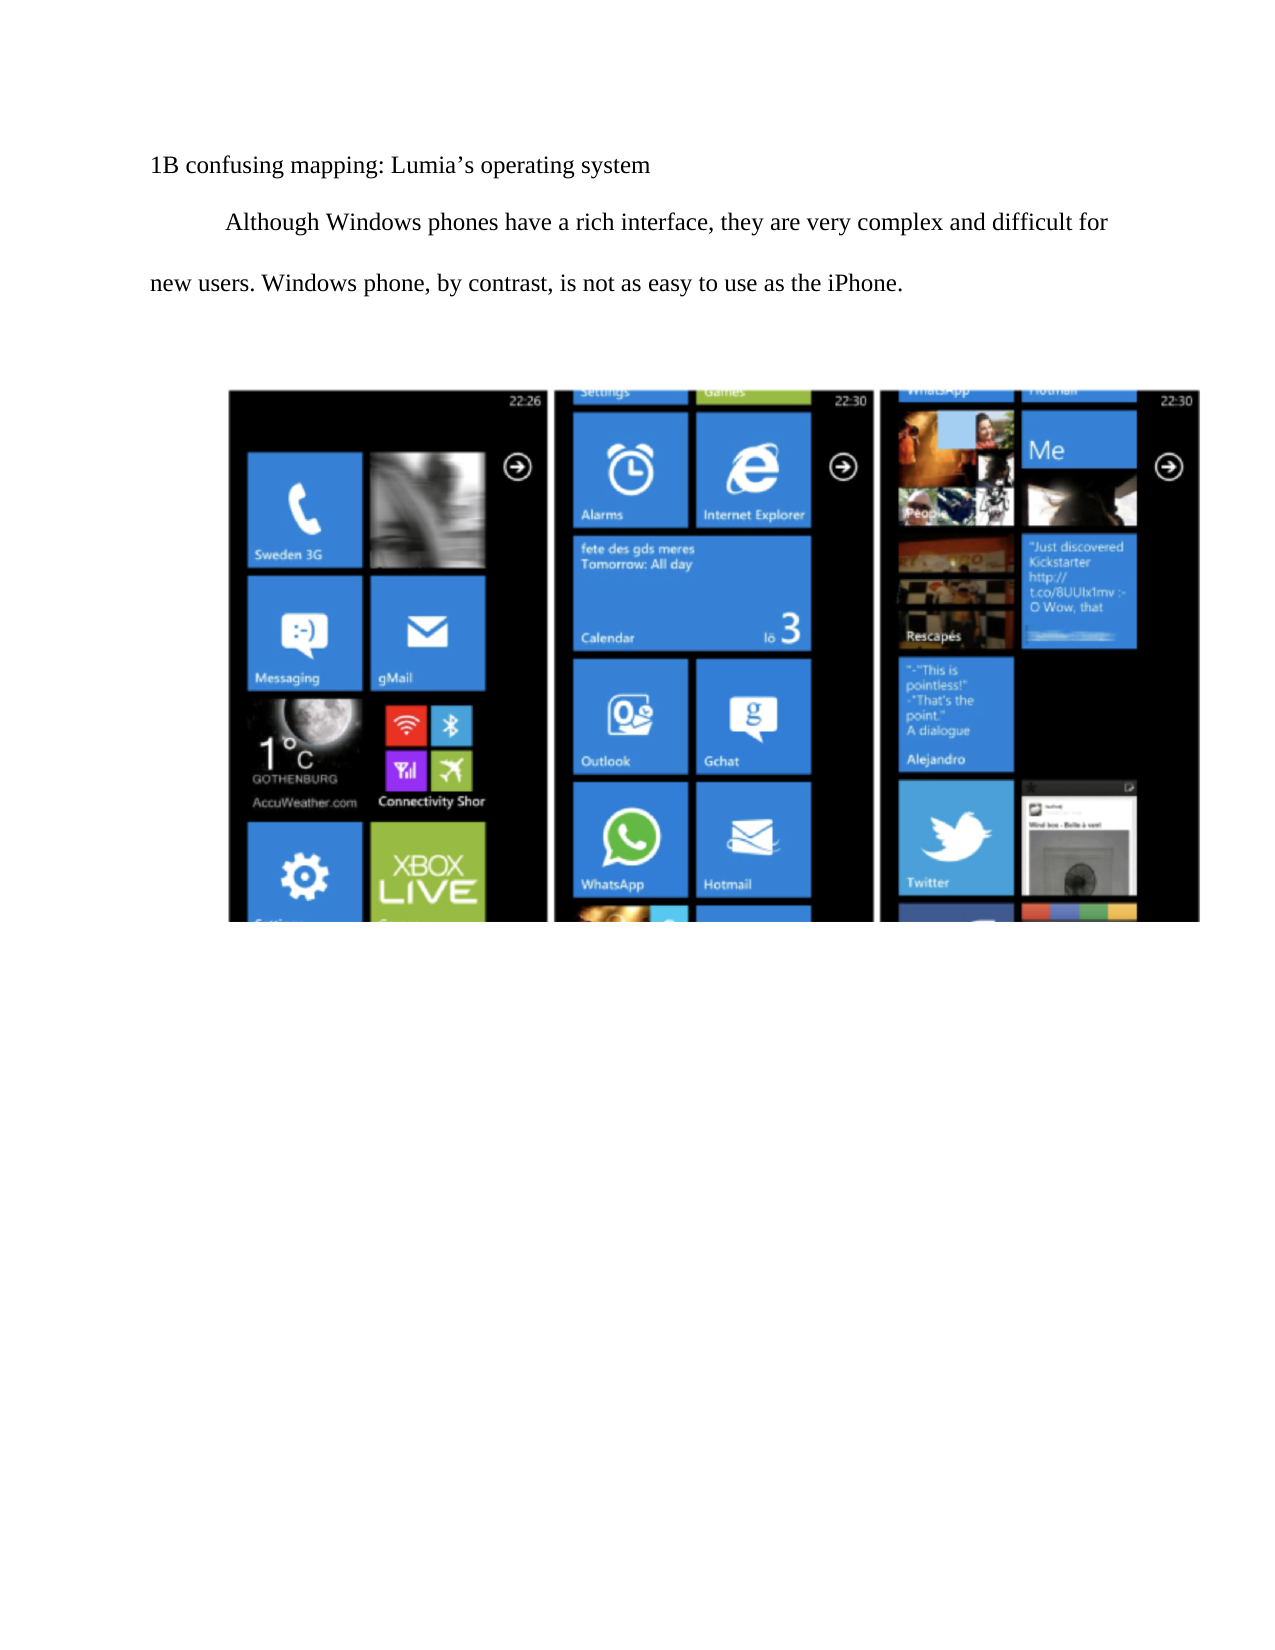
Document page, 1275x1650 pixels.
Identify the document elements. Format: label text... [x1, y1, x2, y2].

text Although Windows phones have a rich interface, they are very complex and difficult for new users. Windows phone, by contrast, is not as easy to use as the iPhone. [150, 207, 1125, 297]
picture [225, 385, 1200, 922]
text 1B confusing mapping: Lumia’s operating system [150, 150, 1125, 179]
